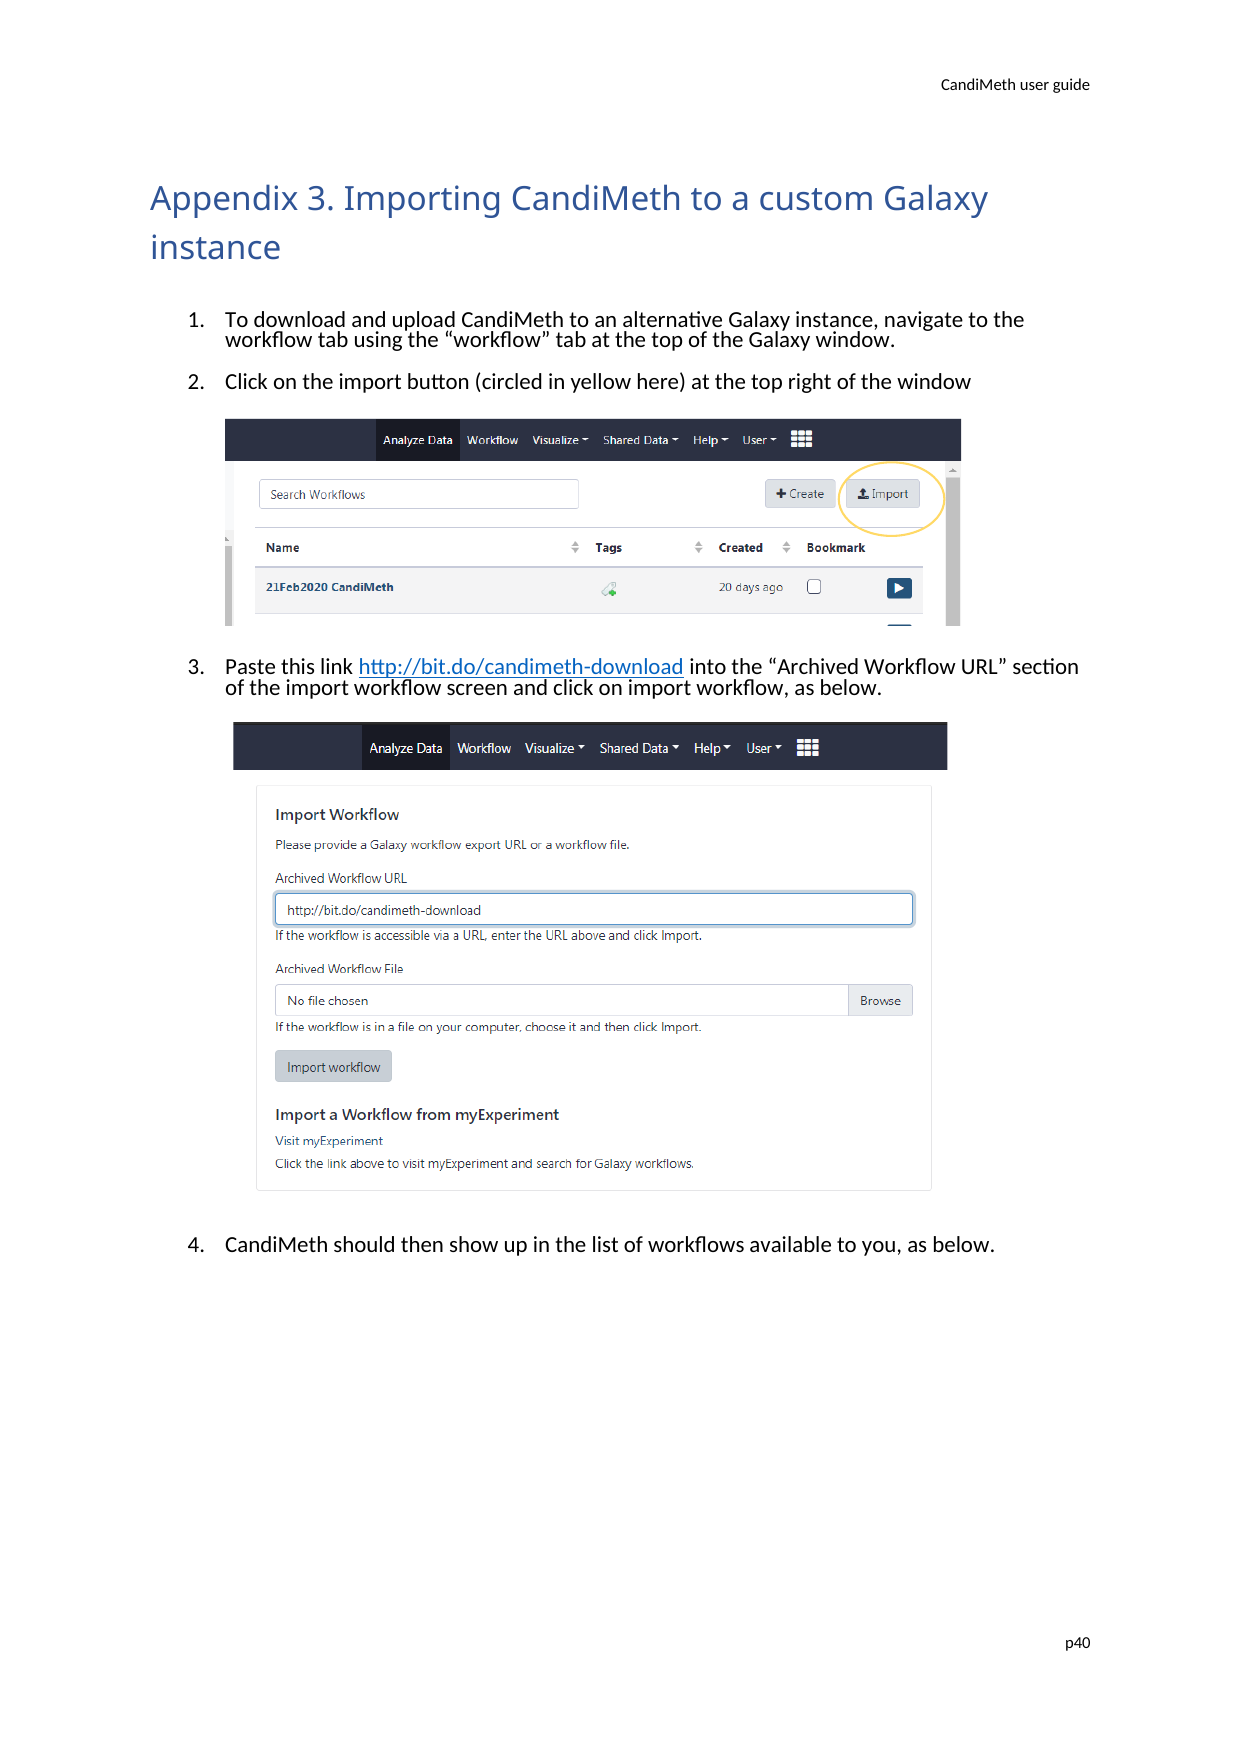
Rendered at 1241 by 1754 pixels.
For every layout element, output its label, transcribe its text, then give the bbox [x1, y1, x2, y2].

subtitle Appendix 3. Importing CandiMeth to a custom Galaxy instance [150, 175, 1090, 269]
list CandiMeth should then show up in the list of workflows available to you, as below. [187, 1230, 1090, 1258]
picture [225, 414, 962, 626]
list Paste this link http://bit.do/candimeth-download into the “Archived Workflow URL” section of the import workflow screen and click on import workflow, as below. [187, 658, 1090, 700]
picture [233, 722, 948, 1229]
list Click on the import button (circled in yellow here) at the top right of the window [187, 373, 1090, 394]
list To download and upload CandiMeth to an alternative Galaxy instance, navigate to the workflow tab using the “workflow” tab at the top of the Galaxy window. [187, 310, 1090, 352]
